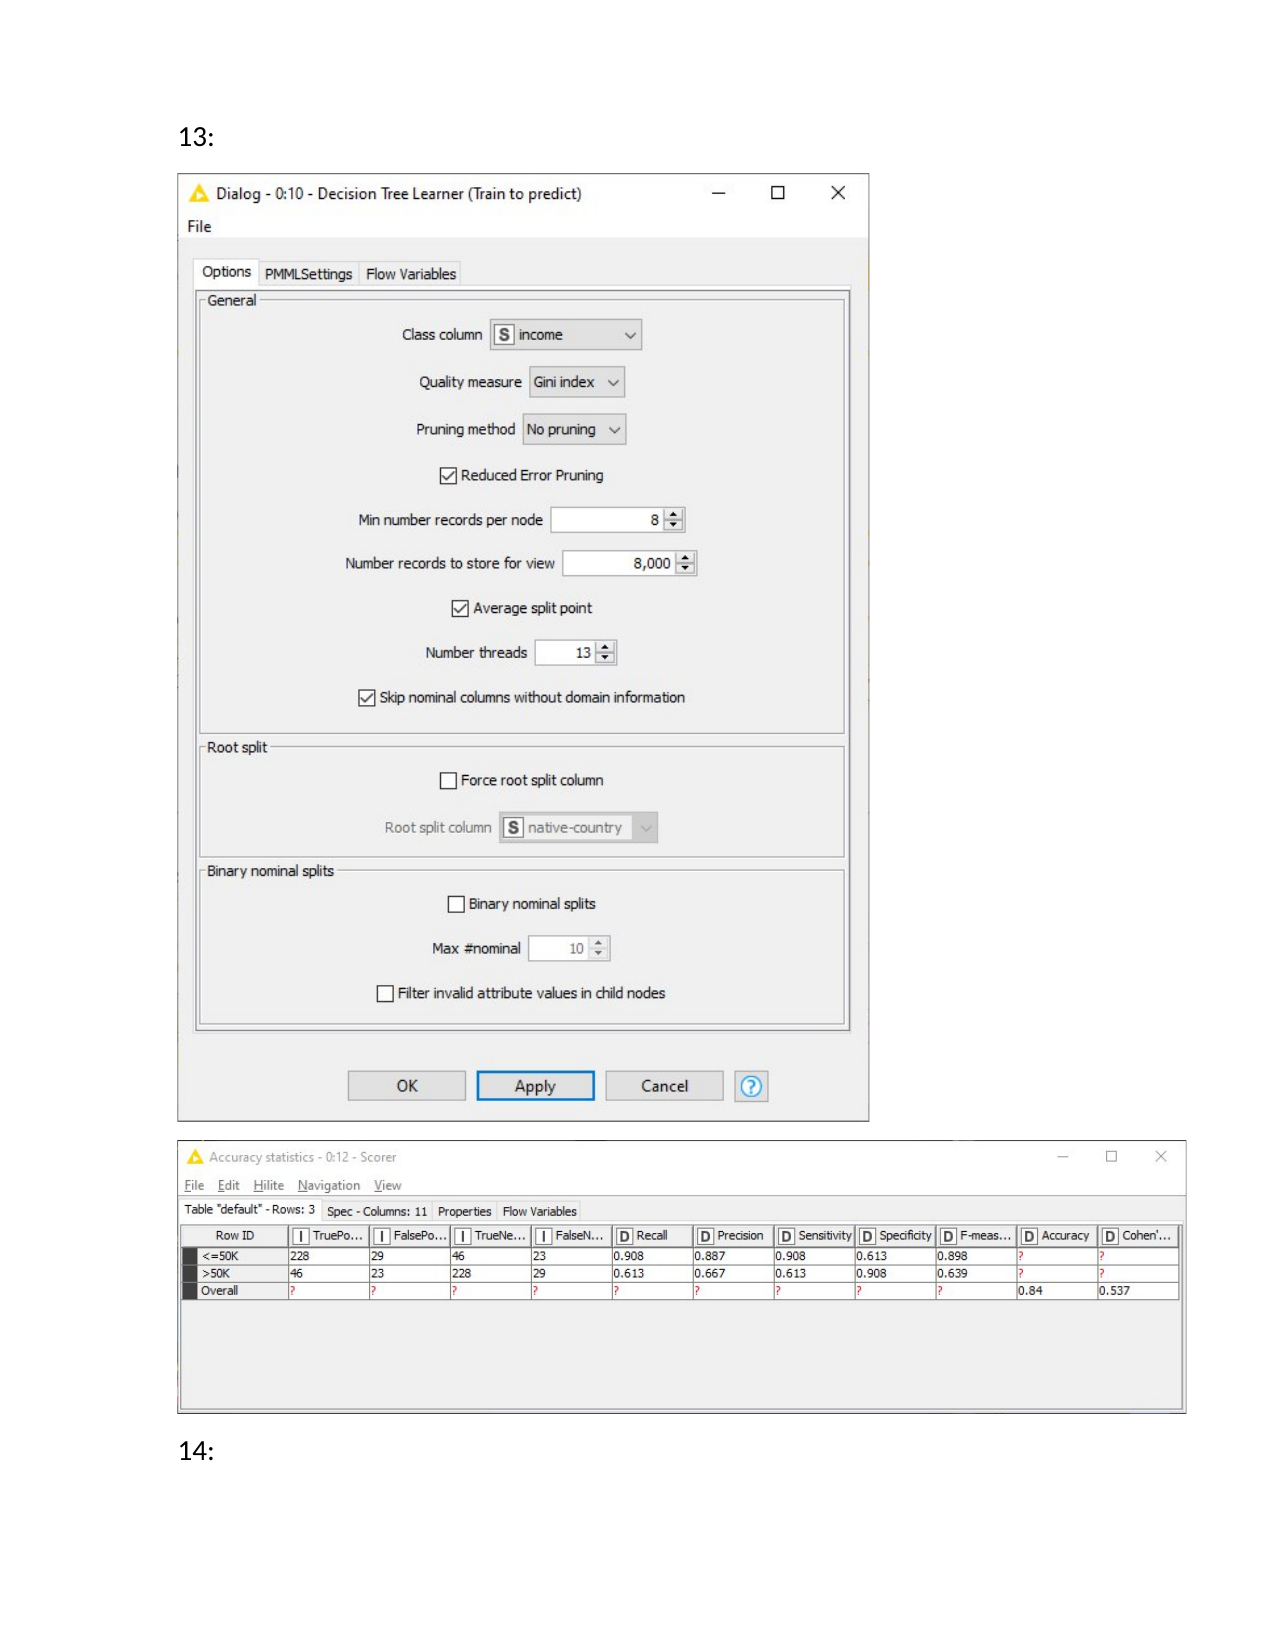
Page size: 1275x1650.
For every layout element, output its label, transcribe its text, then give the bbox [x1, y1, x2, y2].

text 14: [177, 1432, 1186, 1468]
picture [177, 173, 870, 1122]
picture [177, 1140, 1187, 1414]
text 13: [177, 118, 1186, 154]
